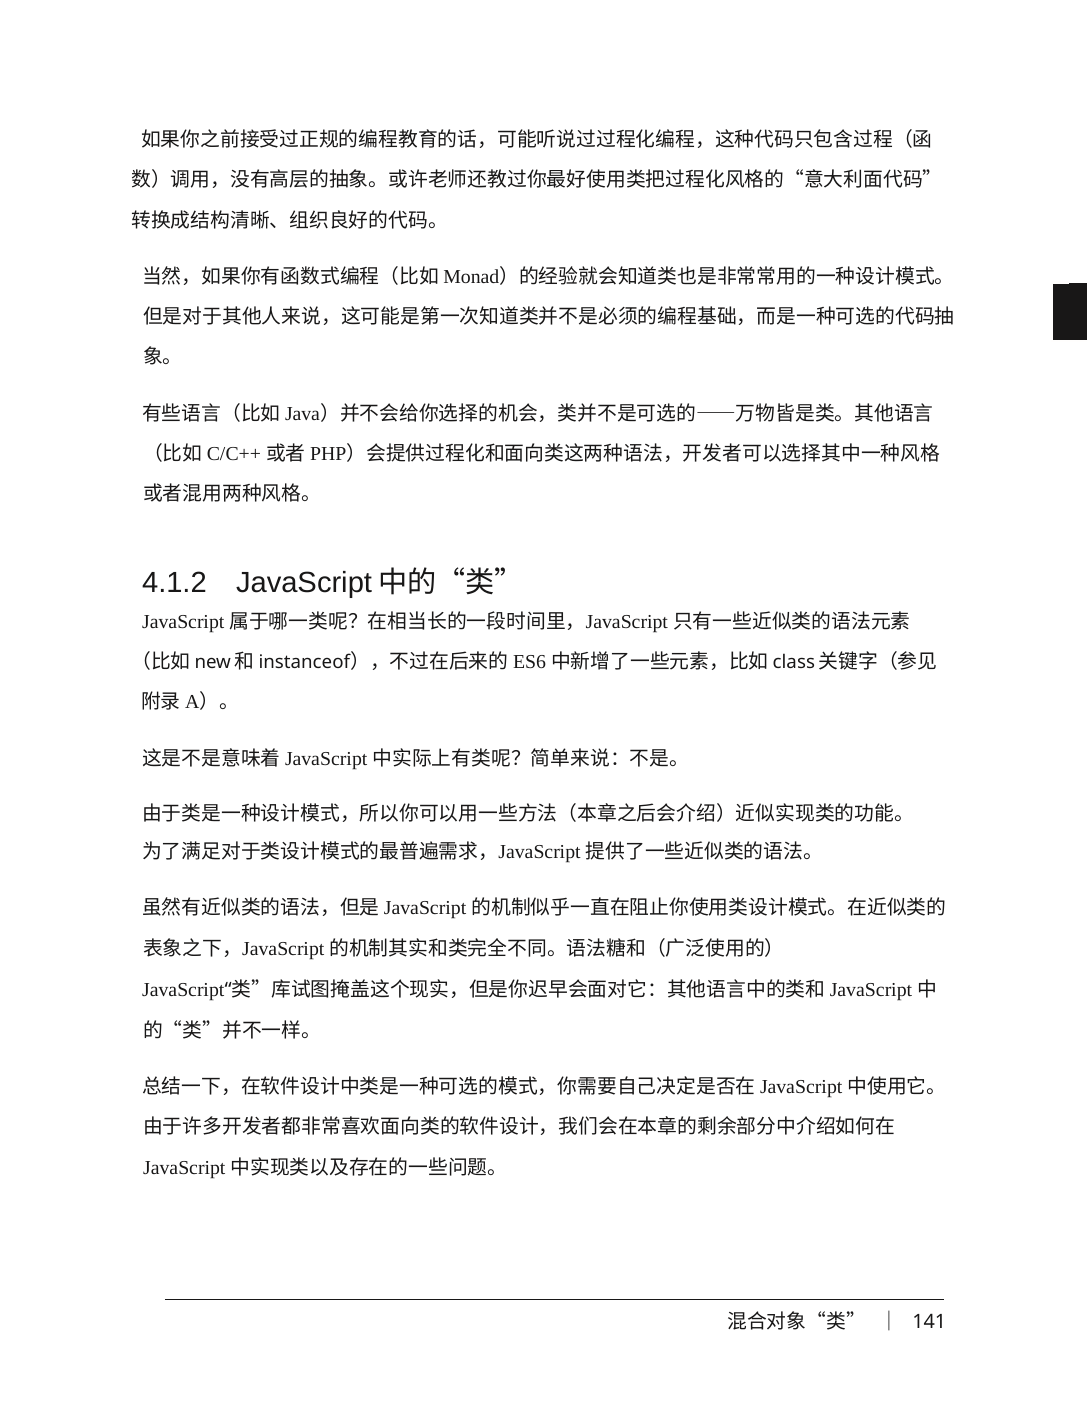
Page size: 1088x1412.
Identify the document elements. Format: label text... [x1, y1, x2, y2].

text 当然，如果你有函数式编程（比如 Monad）的经验就会知道类也是非常常用的一种设计模式。但是对于其他人来说，这可能是第一次知道类并不是必须的编程基础，而是一种可选的代码抽象。 [142, 260, 956, 369]
text 有些语言（比如 Java）并不会给你选择的机会，类并不是可选的——万物皆是类。其他语言（比如 C/C++ 或者 PHP）会提供过程化和面向类这两种语法，开发者可以选择其中一种风格或者混用两种风格。 [142, 397, 956, 506]
text JavaScript“类”库试图掩盖这个现实，但是你迟早会面对它：其他语言中的类和 JavaScript 中的“类”并不一样。 [142, 974, 956, 1043]
text JavaScript 属于哪一类呢？在相当长的一段时间里，JavaScript 只有一些近似类的语法元素 [142, 606, 956, 635]
text （比如new和instanceof），不过在后来的 ES6 中新增了一些元素，比如class关键字（参见附录 A）。 [131, 646, 956, 714]
text 这是不是意味着 JavaScript 中实际上有类呢？简单来说：不是。 [142, 742, 956, 771]
text 为了满足对于类设计模式的最普遍需求，JavaScript 提供了一些近似类的语法。 [142, 836, 956, 864]
text 虽然有近似类的语法，但是 JavaScript 的机制似乎一直在阻止你使用类设计模式。在近似类的表象之下，JavaScript 的机制其实和类完全不同。语法糖和（广泛使用的） [142, 892, 956, 961]
text 总结一下，在软件设计中类是一种可选的模式，你需要自己决定是否在 JavaScript 中使用它。由于许多开发者都非常喜欢面向类的软件设计，我们会在本章的剩余部分中介绍如何在 JavaScript 中实现类以及存在的一些问题。 [142, 1071, 956, 1180]
text 由于类是一种设计模式，所以你可以用一些方法（本章之后会介绍）近似实现类的功能。 [142, 797, 956, 826]
text 如果你之前接受过正规的编程教育的话，可能听说过过程化编程，这种代码只包含过程（函数）调用，没有高层的抽象。或许老师还教过你最好使用类把过程化风格的“意大利面代码”转换成结构清晰、组织良好的代码。 [131, 123, 956, 233]
subtitle 4.1.2 JavaScript中的“类” [142, 559, 956, 601]
